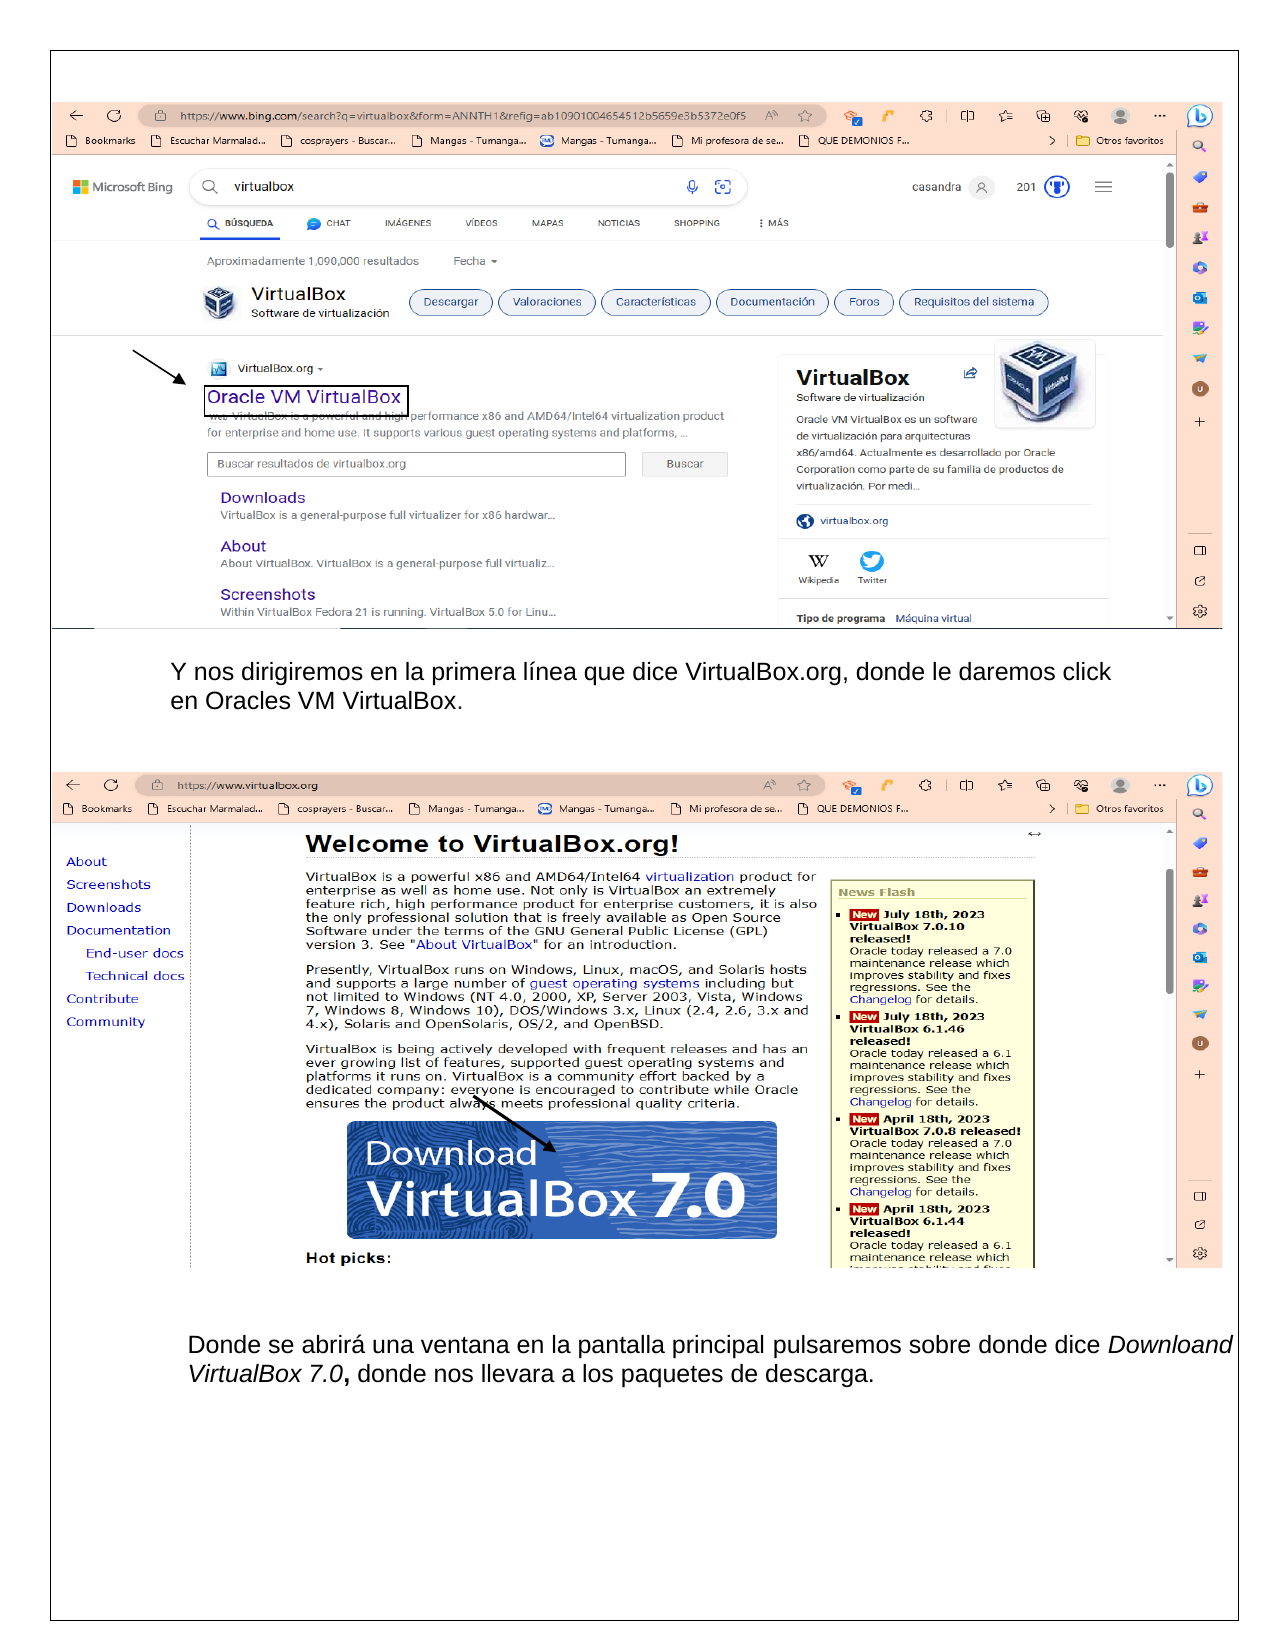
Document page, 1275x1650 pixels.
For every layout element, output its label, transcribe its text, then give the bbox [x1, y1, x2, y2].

picture [52, 102, 1223, 629]
text Y nos dirigiremos en la primera línea que dice VirtualBox.org, donde le daremos click en Oracles VM VirtualBox. [170, 657, 1121, 715]
picture [52, 772, 1223, 1268]
text Donde se abrirá una ventana en la pantalla principal pulsaremos sobre donde dice Downloand VirtualBox 7.0, donde nos llevara a los paquetes de descarga. [876, 1330, 1238, 1387]
